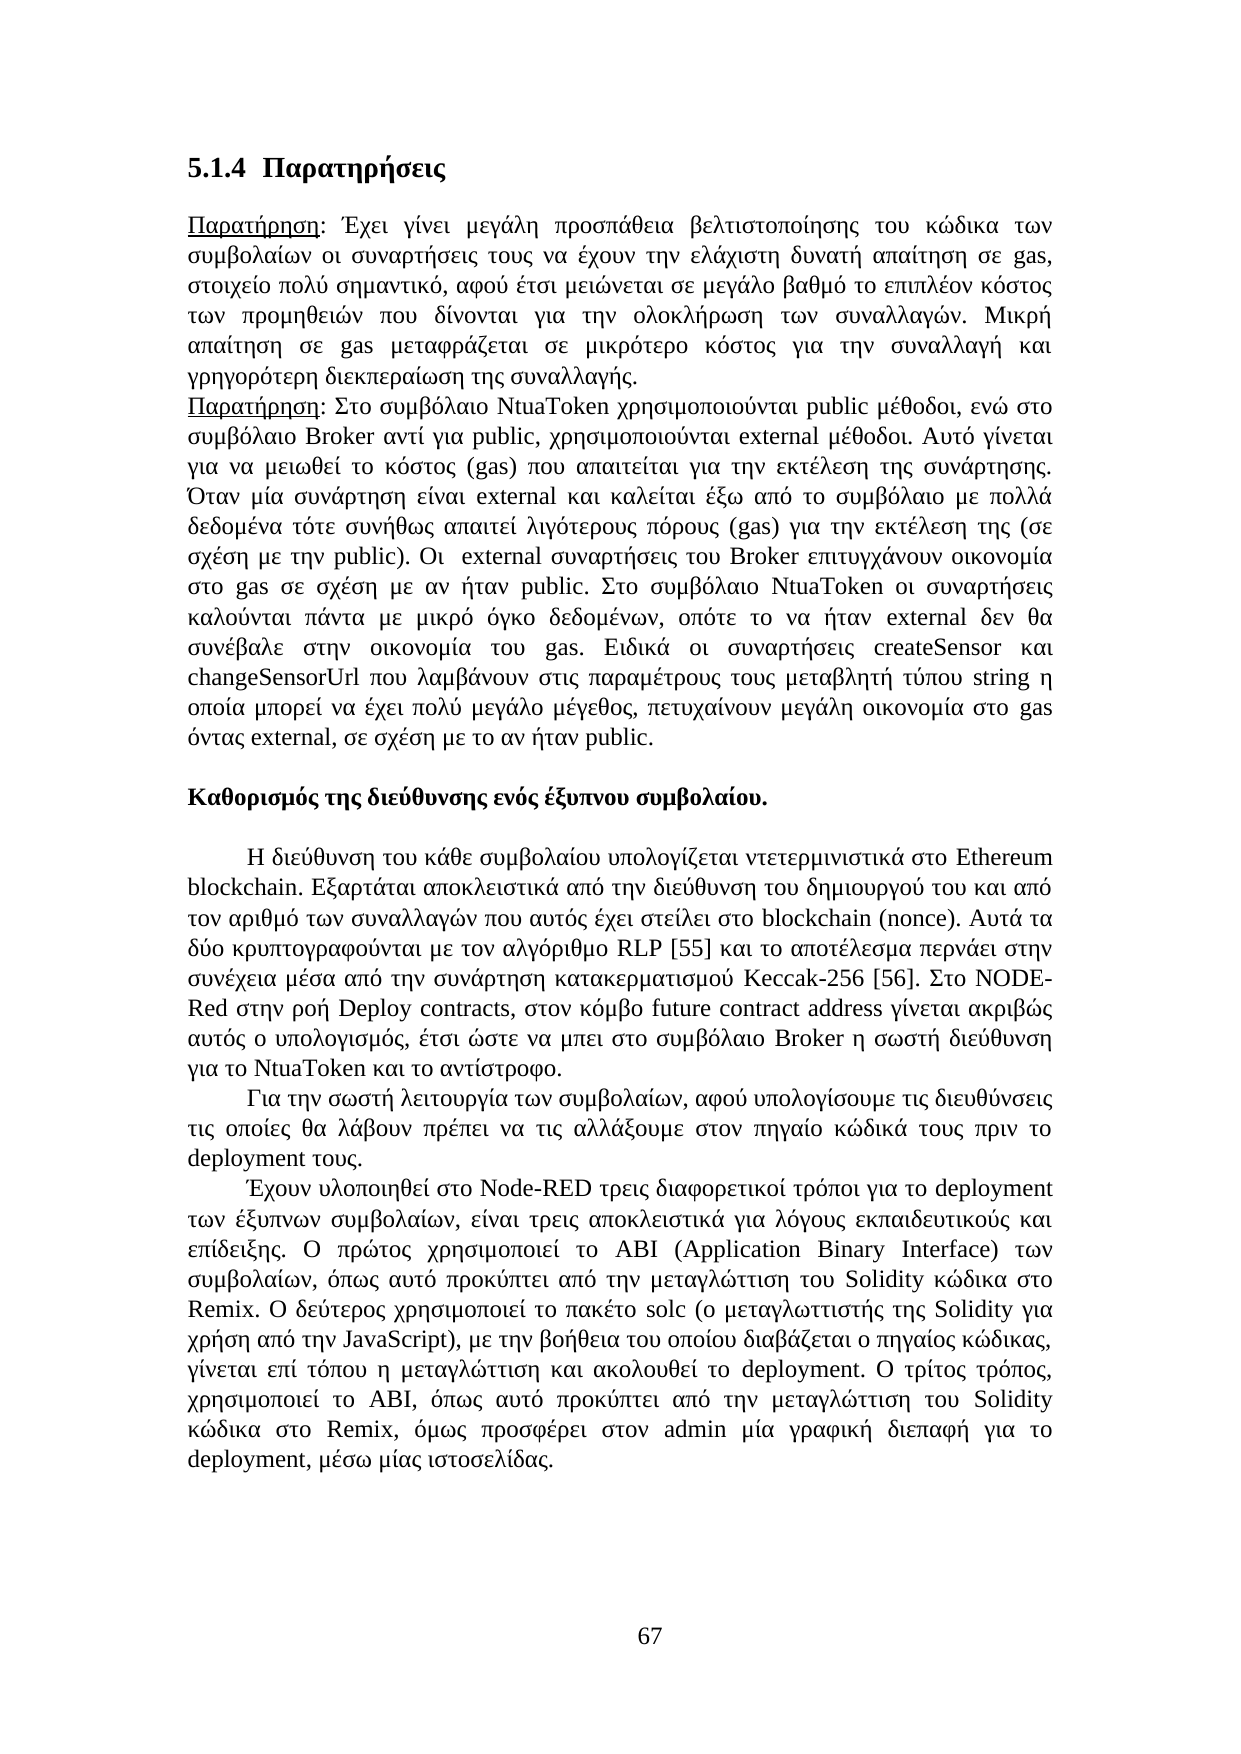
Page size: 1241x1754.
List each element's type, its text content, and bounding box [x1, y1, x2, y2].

text Παρατήρηση: Στο συμβόλαιο NtuaToken χρησιμοποιούνται public μέθοδοι, ενώ στο συμβόλαιο Broker αντί για public, χρησιμοποιούνται external μέθοδοι. Αυτό γίνεται για να μειωθεί το κόστος (gas) που απαιτείται για την εκτέλεση της συνάρτησης. Όταν μία συνάρτηση είναι external και καλείται έξω από το συμβόλαιο με πολλά δεδομένα τότε συνήθως απαιτεί λιγότερους πόρους (gas) για την εκτέλεση της (σε σχέση με την public). Οι external συναρτήσεις του Broker επιτυγχάνουν οικονομία στο gas σε σχέση με αν ήταν public. Στο συμβόλαιο NtuaToken οι συναρτήσεις καλούνται πάντα με μικρό όγκο δεδομένων, οπότε το να ήταν external δεν θα συνέβαλε στην οικονομία του gas. Ειδικά οι συναρτήσεις createSensor και changeSensorUrl που λαμβάνουν στις παραμέτρους τους μεταβλητή τύπου string η οποία μπορεί να έχει πολύ μεγάλο μέγεθος, πετυχαίνουν μεγάλη οικονομία στο gas όντας external, σε σχέση με το αν ήταν public. [187, 391, 1053, 751]
text Καθορισμός της διεύθυνσης ενός έξυπνου συμβολαίου. [187, 782, 1053, 811]
text Έχουν υλοποιηθεί στο Node-RED τρεις διαφορετικοί τρόποι για το deployment των έξυπνων συμβολαίων, είναι τρεις αποκλειστικά για λόγους εκπαιδευτικούς και επίδειξης. Ο πρώτος χρησιμοποιεί το ABI (Application Binary Interface) των συμβολαίων, όπως αυτό προκύπτει από την μεταγλώττιση του Solidity κώδικα στο Remix. Ο δεύτερος χρησιμοποιεί το πακέτο solc (ο μεταγλωττιστής της Solidity για χρήση από την JavaScript), με την βοήθεια του οποίου διαβάζεται ο πηγαίος κώδικας, γίνεται επί τόπου η μεταγλώττιση και ακολουθεί το deployment. Ο τρίτος τρόπος, χρησιμοποιεί το ABI, όπως αυτό προκύπτει από την μεταγλώττιση του Solidity κώδικα στο Remix, όμως προσφέρει στον admin μία γραφική διεπαφή για το deployment, μέσω μίας ιστοσελίδας. [187, 1173, 1053, 1473]
subtitle Παρατηρήσεις [187, 150, 1053, 183]
text Παρατήρηση: Έχει γίνει μεγάλη προσπάθεια βελτιστοποίησης του κώδικα των συμβολαίων οι συναρτήσεις τους να έχουν την ελάχιστη δυνατή απαίτηση σε gas, στοιχείο πολύ σημαντικό, αφού έτσι μειώνεται σε μεγάλο βαθμό το επιπλέον κόστος των προμηθειών που δίνονται για την ολοκλήρωση των συναλλαγών. Μικρή απαίτηση σε gas μεταφράζεται σε μικρότερο κόστος για την συναλλαγή και γρηγορότερη διεκπεραίωση της συναλλαγής. [187, 210, 1053, 389]
text Η διεύθυνση του κάθε συμβολαίου υπολογίζεται ντετερμινιστικά στο Ethereum blockchain. Εξαρτάται αποκλειστικά από την διεύθυνση του δημιουργού του και από τον αριθμό των συναλλαγών που αυτός έχει στείλει στο blockchain (nonce). Αυτά τα δύο κρυπτογραφούνται με τον αλγόριθμο RLP και το αποτέλεσμα περνάει στην συνέχεια μέσα από την συνάρτηση κατακερματισμού Keccak-256. Στο NODE-Red στην ροή Deploy contracts, στον κόμβο future contract address γίνεται ακριβώς αυτός ο υπολογισμός, έτσι ώστε να μπει στο συμβόλαιο Broker η σωστή διεύθυνση για το NtuaToken και το αντίστροφο. [187, 842, 1053, 1082]
text Για την σωστή λειτουργία των συμβολαίων, αφού υπολογίσουμε τις διευθύνσεις τις οποίες θα λάβουν πρέπει να τις αλλάξουμε στον πηγαίο κώδικά τους πριν το deployment τους. [187, 1083, 1053, 1172]
